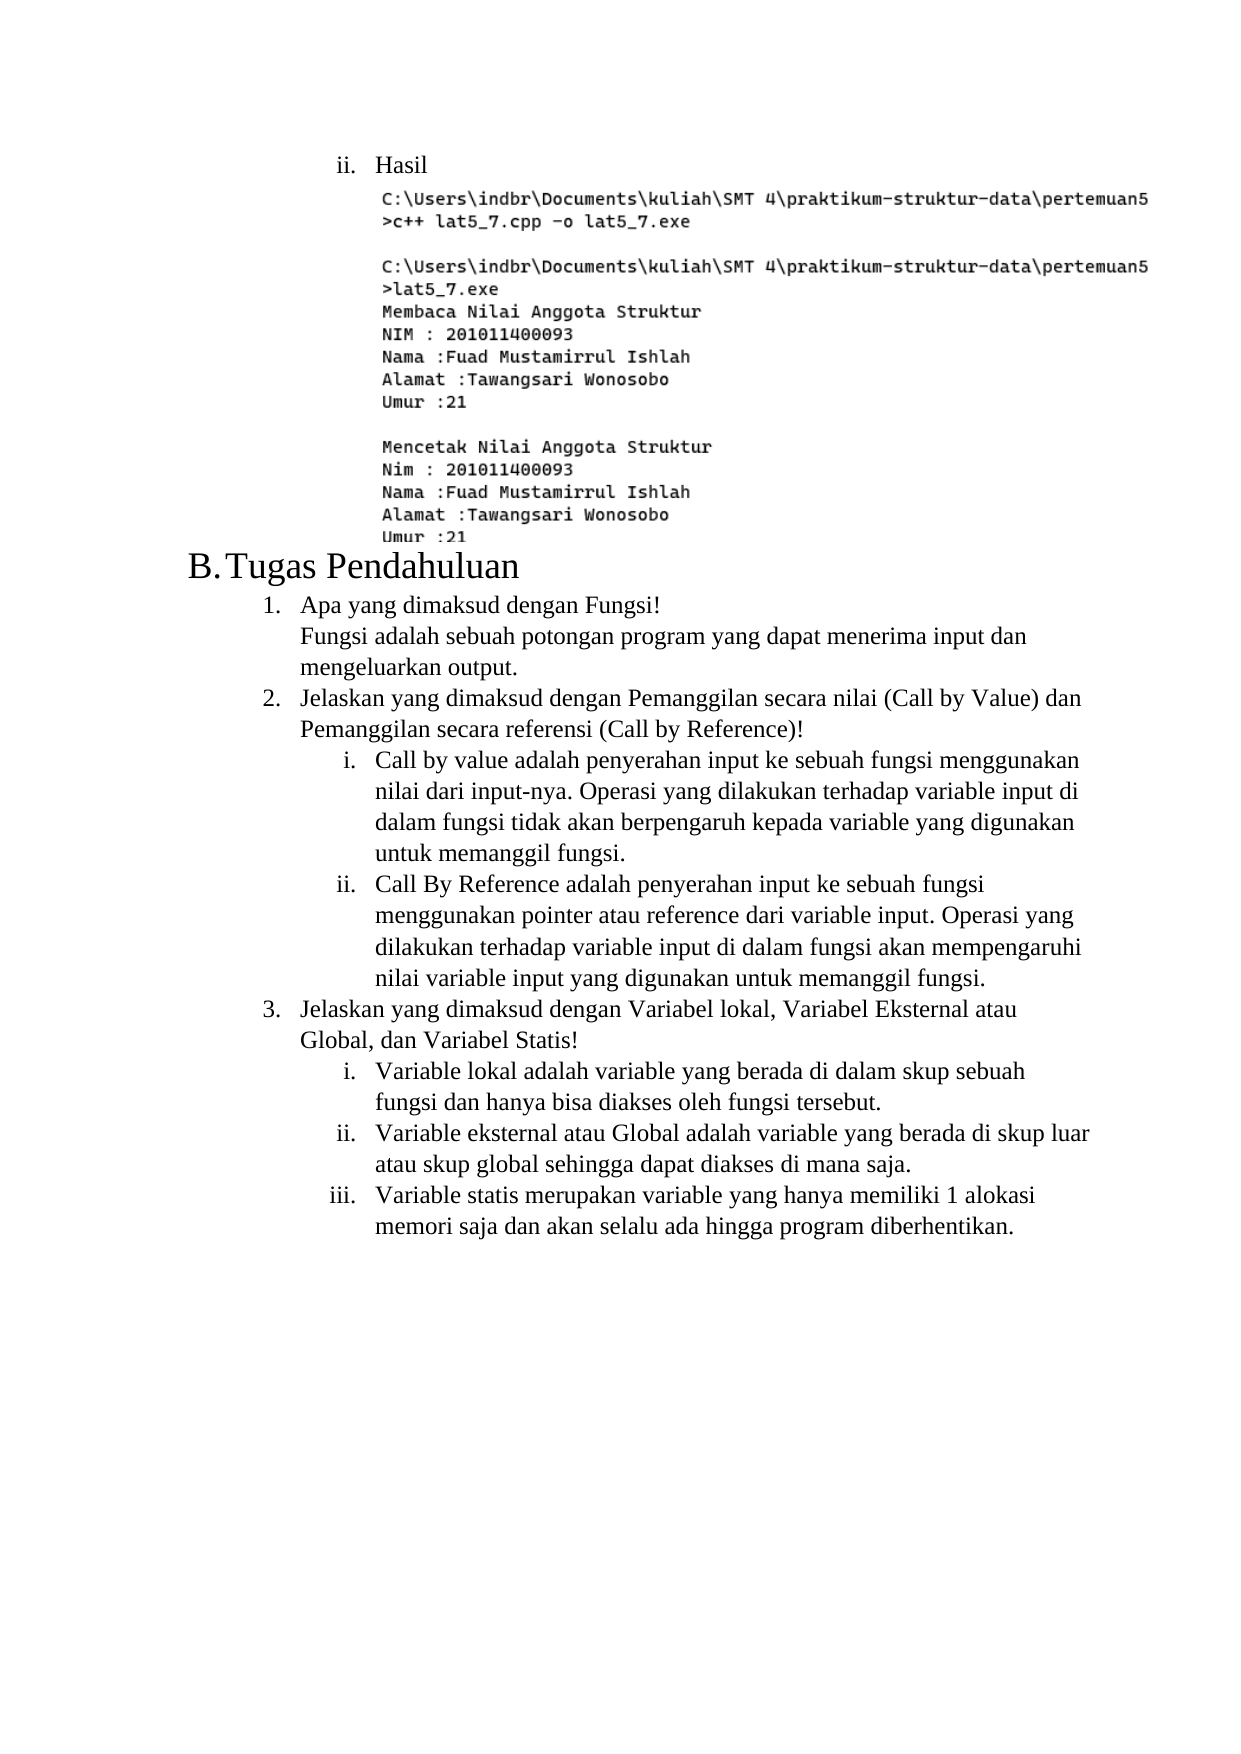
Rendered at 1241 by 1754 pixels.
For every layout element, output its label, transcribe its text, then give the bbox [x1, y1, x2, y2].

list Jelaskan yang dimaksud dengan Variabel lokal, Variabel Eksternal atau Global, dan Variabel Statis! [262, 994, 1090, 1053]
list Apa yang dimaksud dengan Fungsi! Fungsi adalah sebuah potongan program yang dapat menerima input dan mengeluarkan output. [262, 590, 1090, 681]
picture [375, 181, 1163, 542]
list Call By Reference adalah penyerahan input ke sebuah fungsi menggunakan pointer atau reference dari variable input. Operasi yang dilakukan terhadap variable input di dalam fungsi akan mempengaruhi nilai variable input yang digunakan untuk memanggil fungsi. [356, 869, 1090, 991]
list Tugas Pendahuluan [187, 543, 1090, 587]
list Call by value adalah penyerahan input ke sebuah fungsi menggunakan nilai dari input-nya. Operasi yang dilakukan terhadap variable input di dalam fungsi tidak akan berpengaruh kepada variable yang digunakan untuk memanggil fungsi. [356, 745, 1090, 867]
list Variable eksternal atau Global adalah variable yang berada di skup luar atau skup global sehingga dapat diakses di mana saja. [356, 1118, 1090, 1178]
list Variable lokal adalah variable yang berada di dalam skup sebuah fungsi dan hanya bisa diakses oleh fungsi tersebut. [356, 1056, 1090, 1116]
list Jelaskan yang dimaksud dengan Pemanggilan secara nilai (Call by Value) dan Pemanggilan secara referensi (Call by Reference)! [262, 683, 1090, 743]
list Variable statis merupakan variable yang hanya memiliki 1 alokasi memori saja dan akan selalu ada hingga program diberhentikan. [356, 1180, 1090, 1240]
